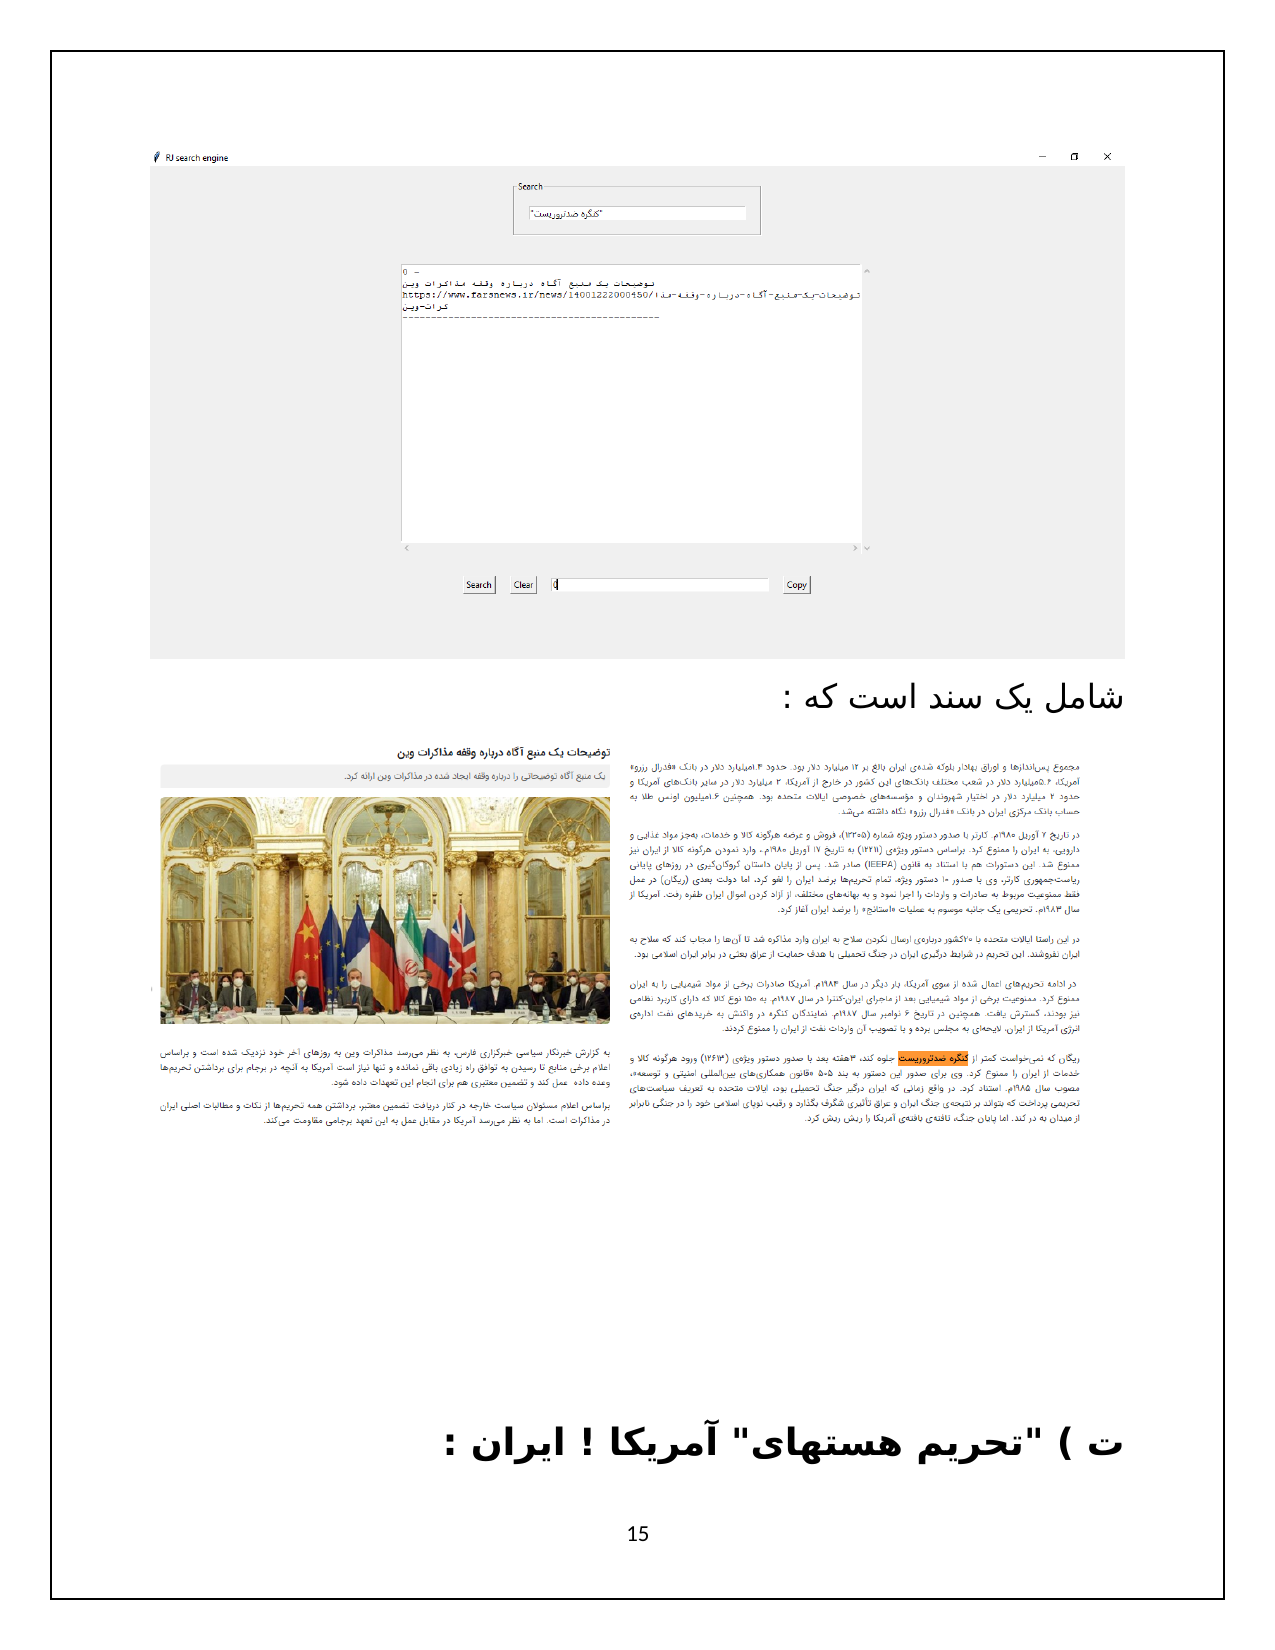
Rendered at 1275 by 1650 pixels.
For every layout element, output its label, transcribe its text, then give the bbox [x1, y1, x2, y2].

picture [151, 736, 1125, 1160]
picture [150, 150, 1125, 659]
text ت ) "تحریم هستهای" آمریکا ! ایران : [150, 1421, 1125, 1464]
text شامل یک سند است که : [150, 678, 1125, 717]
